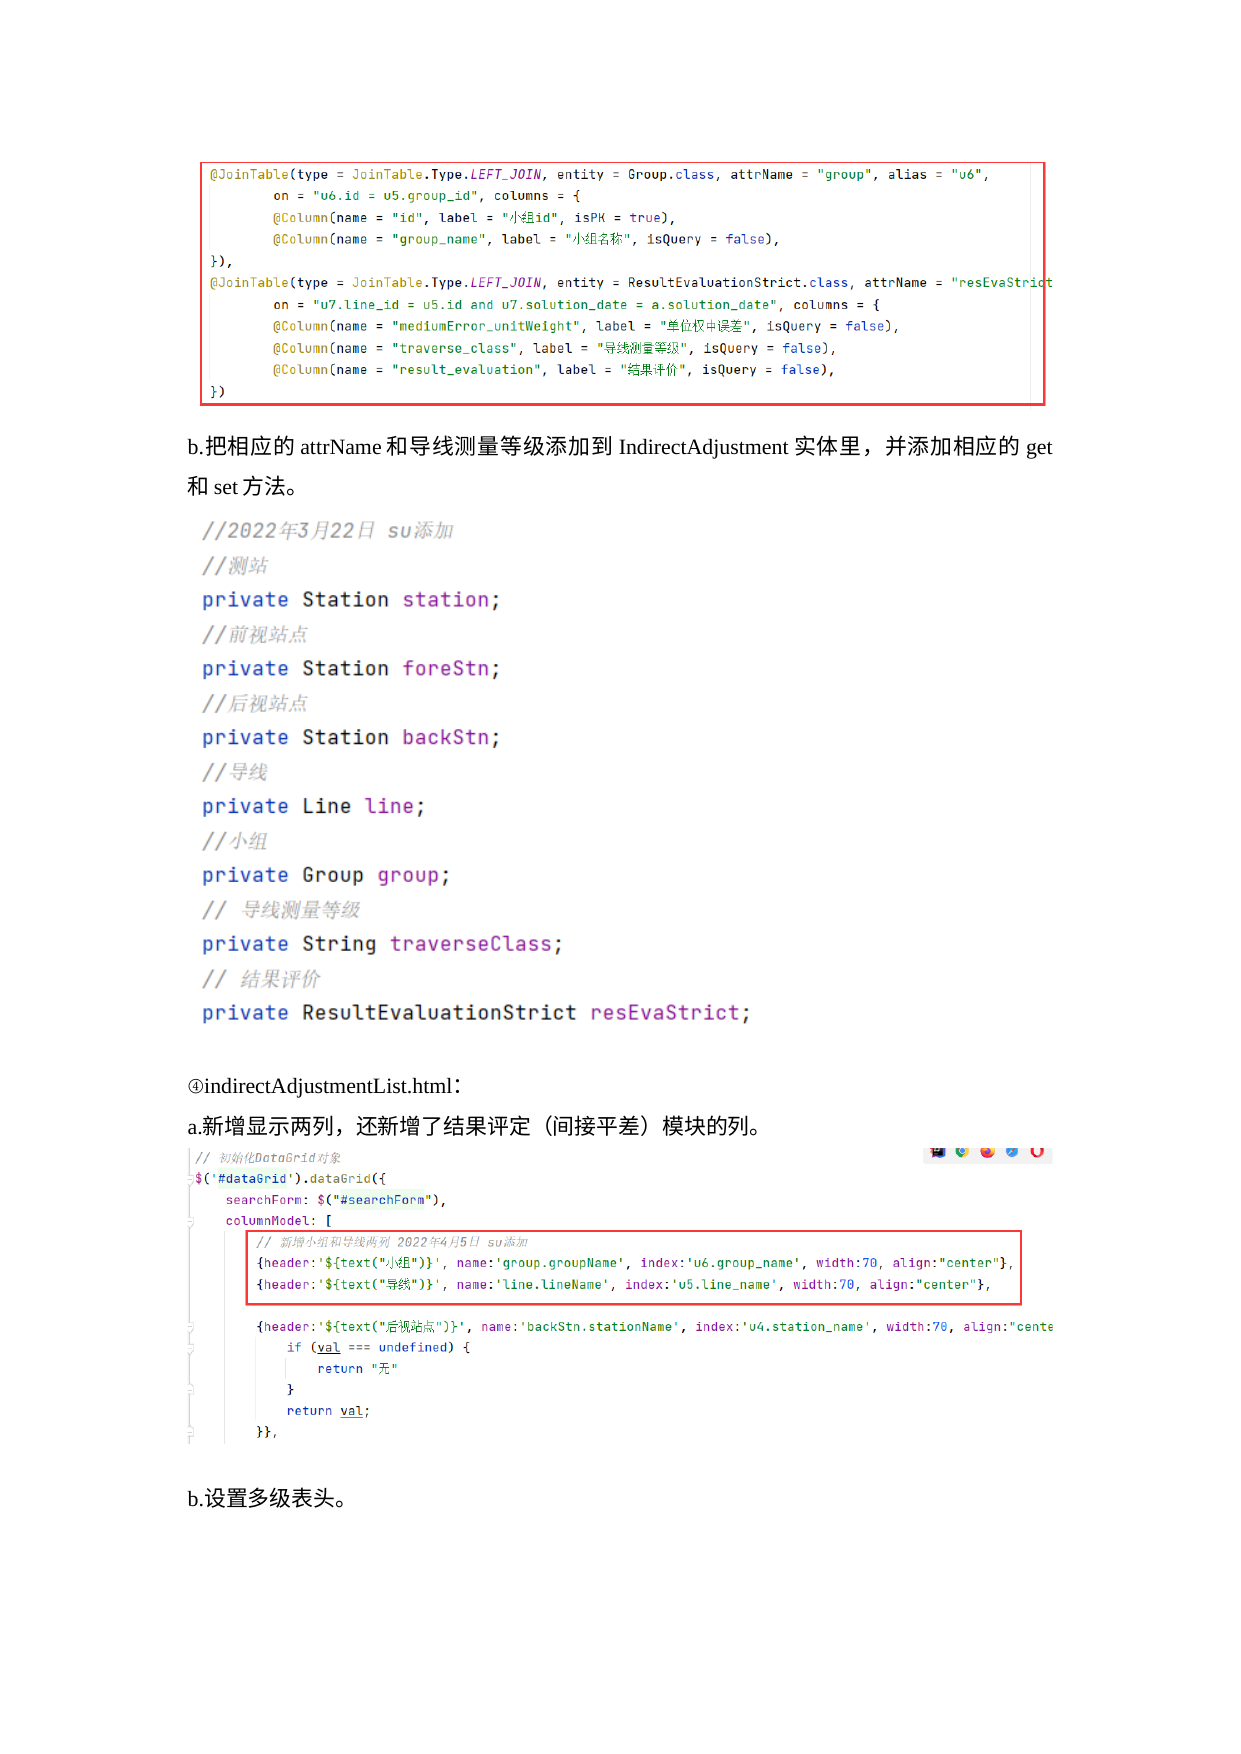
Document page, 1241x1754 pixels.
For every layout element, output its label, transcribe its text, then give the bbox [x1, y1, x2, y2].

text b.设置多级表头。 [187, 1480, 1053, 1513]
text b.把相应的attrName和导线测量等级添加到IndirectAdjustment实体里，并添加相应的get和set方法。 [187, 428, 1053, 501]
text a.新增显示两列，还新增了结果评定（间接平差）模块的列。 [187, 1108, 1053, 1141]
picture [187, 1148, 1053, 1444]
text ④indirectAdjustmentList.html： [187, 1068, 1053, 1101]
picture [187, 162, 1053, 410]
picture [187, 509, 818, 1041]
